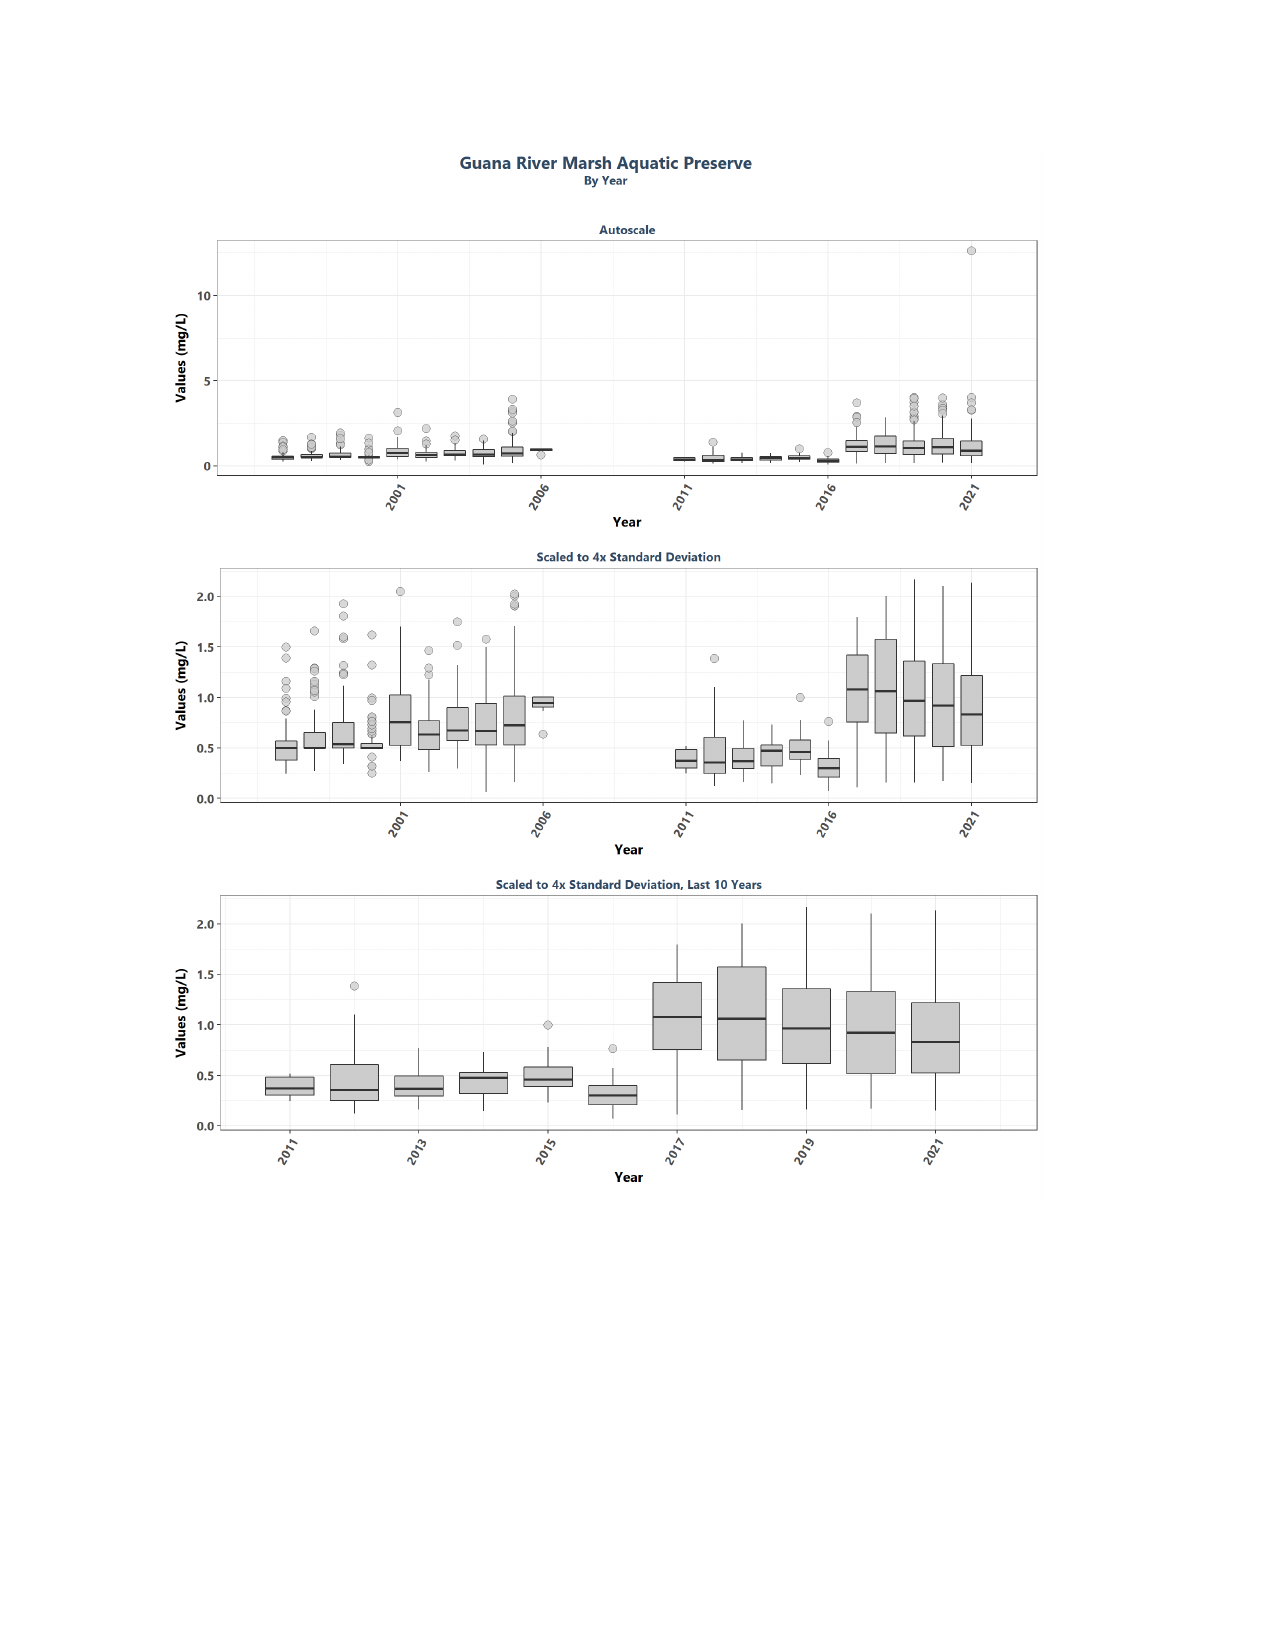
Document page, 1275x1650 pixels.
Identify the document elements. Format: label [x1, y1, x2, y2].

picture [168, 150, 1044, 1200]
